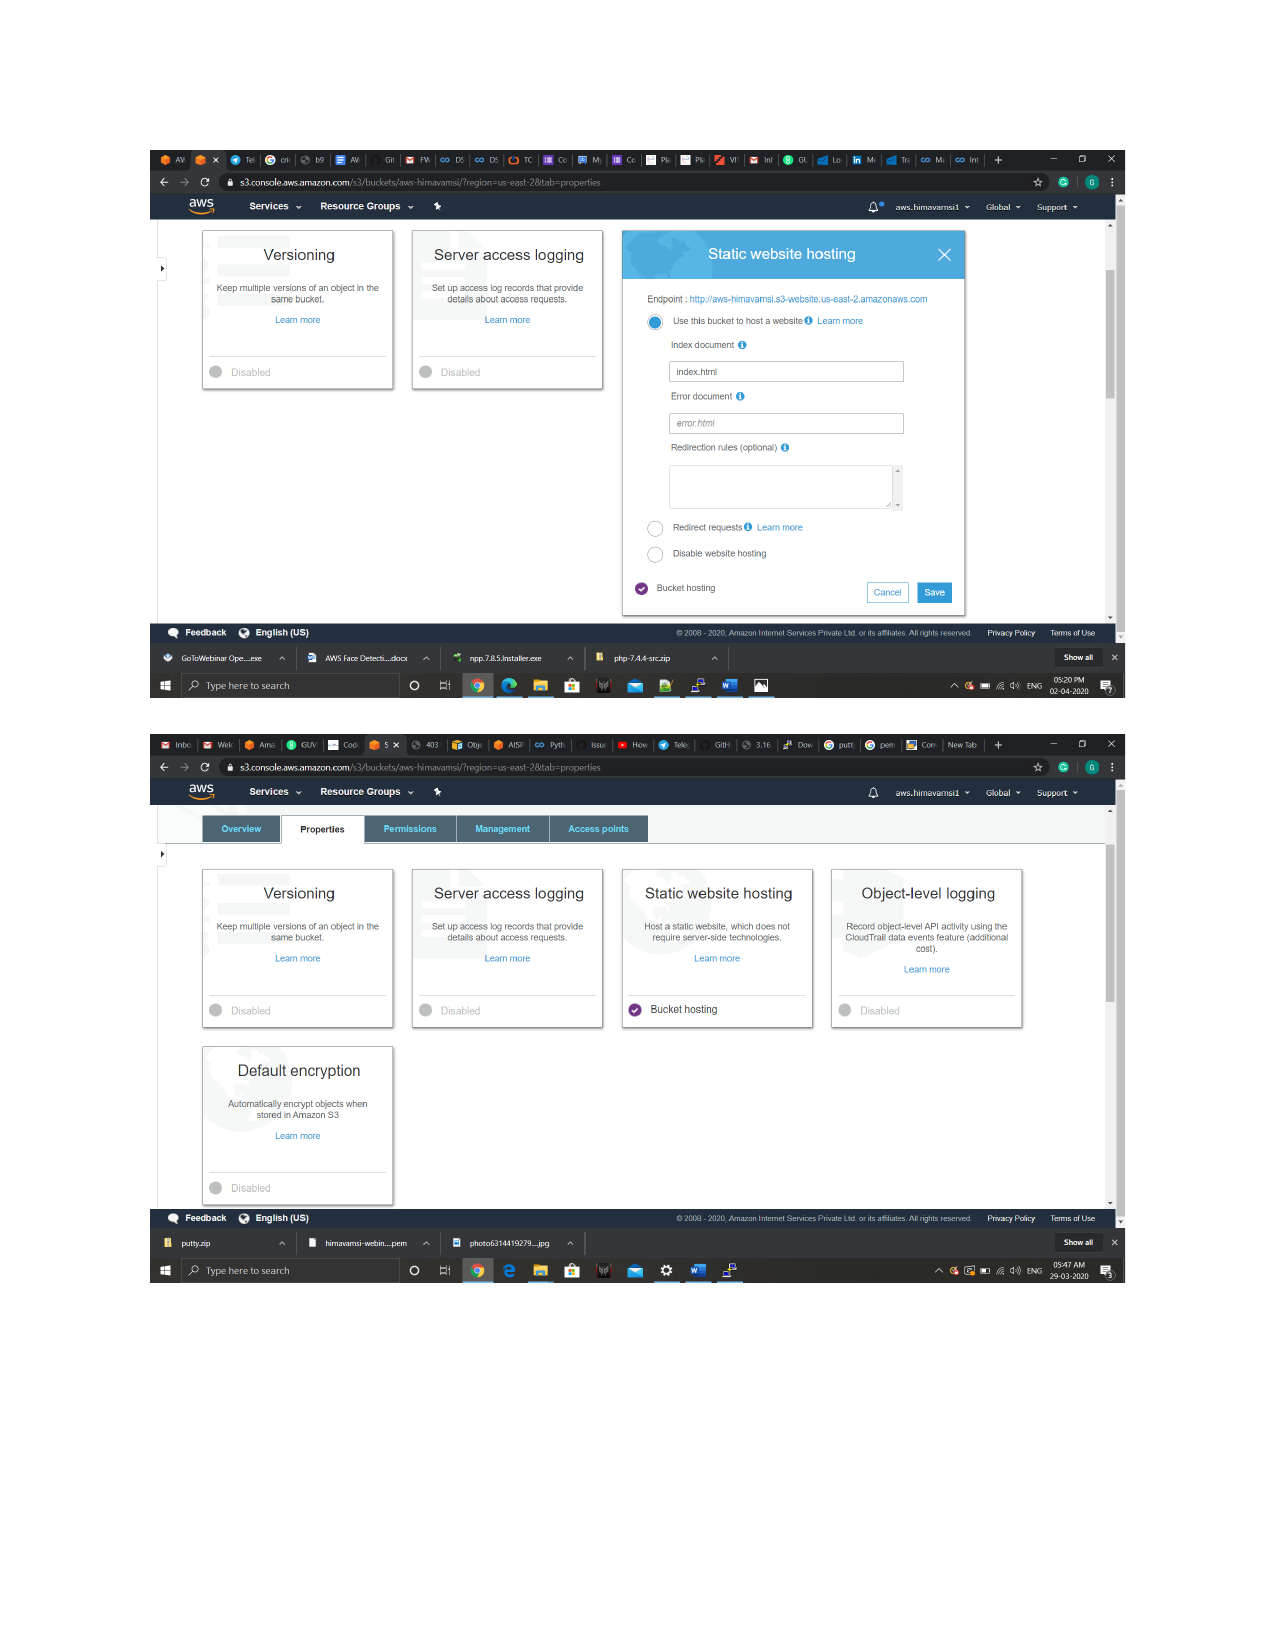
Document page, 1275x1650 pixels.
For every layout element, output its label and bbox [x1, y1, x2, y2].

picture [150, 734, 1125, 1283]
picture [150, 150, 1125, 698]
